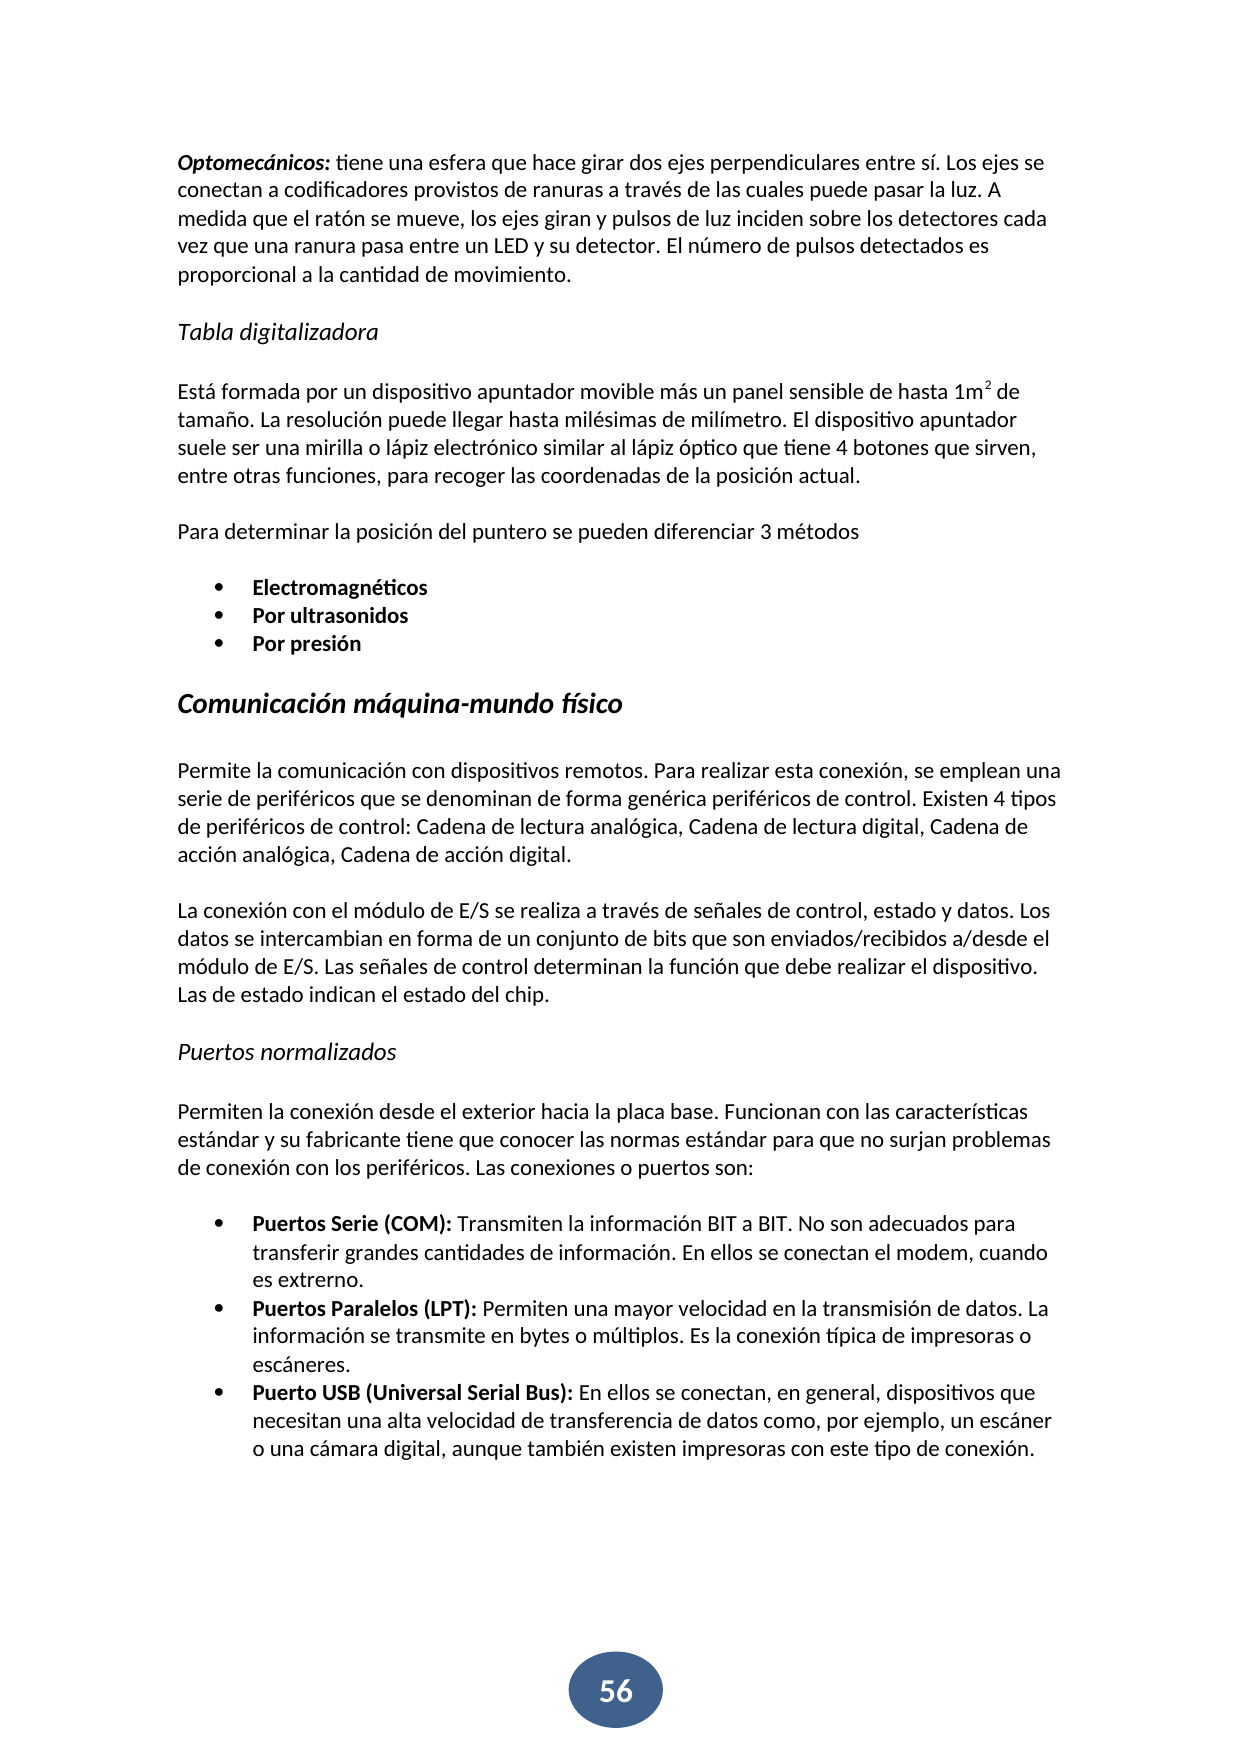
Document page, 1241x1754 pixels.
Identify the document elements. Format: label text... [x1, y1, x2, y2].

list Por presión [215, 629, 1063, 657]
list Puertos Paralelos (LPT): Permiten una mayor velocidad en la transmisión de datos. La información se transmite en bytes o múltiplos. Es la conexión típica de impresoras o escáneres. [215, 1294, 1063, 1378]
text Está formada por un dispositivo apuntador movible más un panel sensible de hasta 1m2 de tamaño. La resolución puede llegar hasta milésimas de milímetro. El dispositivo apuntador suele ser una mirilla o lápiz electrónico similar al lápiz óptico que tiene 4 botones que sirven, entre otras funciones, para recoger las coordenadas de la posición actual. [177, 377, 1063, 489]
text Tabla digitalizadora [177, 316, 1063, 346]
list Electromagnéticos [215, 573, 1063, 601]
list Puerto USB (Universal Serial Bus): En ellos se conectan, en general, dispositivos que necesitan una alta velocidad de transferencia de datos como, por ejemplo, un escáner o una cámara digital, aunque también existen impresoras con este tipo de conexión. [215, 1378, 1063, 1462]
list Puertos Serie (COM): Transmiten la información BIT a BIT. No son adecuados para transferir grandes cantidades de información. En ellos se conectan el modem, cuando es extrerno. [215, 1209, 1063, 1294]
text Para determinar la posición del puntero se pueden diferenciar 3 métodos [177, 517, 1063, 545]
text Puertos normalizados [177, 1036, 1063, 1067]
text La conexión con el módulo de E/S se realiza a través de señales de control, estado y datos. Los datos se intercambian en forma de un conjunto de bits que son enviados/recibidos a/desde el módulo de E/S. Las señales de control determinan la función que debe realizar el dispositivo. Las de estado indican el estado del chip. [177, 896, 1063, 1008]
text Permiten la conexión desde el exterior hacia la placa base. Funcionan con las características estándar y su fabricante tiene que conocer las normas estándar para que no surjan problemas de conexión con los periféricos. Las conexiones o puertos son: [177, 1097, 1063, 1182]
text Permite la comunicación con dispositivos remotos. Para realizar esta conexión, se emplean una serie de periféricos que se denominan de forma genérica periféricos de control. Existen 4 tipos de periféricos de control: Cadena de lectura analógica, Cadena de lectura digital, Cadena de acción analógica, Cadena de acción digital. [177, 756, 1063, 868]
text Comunicación máquina-mundo físico [177, 685, 1063, 721]
list Por ultrasonidos [215, 601, 1063, 629]
text Optomecánicos: tiene una esfera que hace girar dos ejes perpendiculares entre sí. Los ejes se conectan a codificadores provistos de ranuras a través de las cuales puede pasar la luz. A medida que el ratón se mueve, los ejes giran y pulsos de luz inciden sobre los detectores cada vez que una ranura pasa entre un LED y su detector. El número de pulsos detectados es proporcional a la cantidad de movimiento. [177, 148, 1063, 288]
